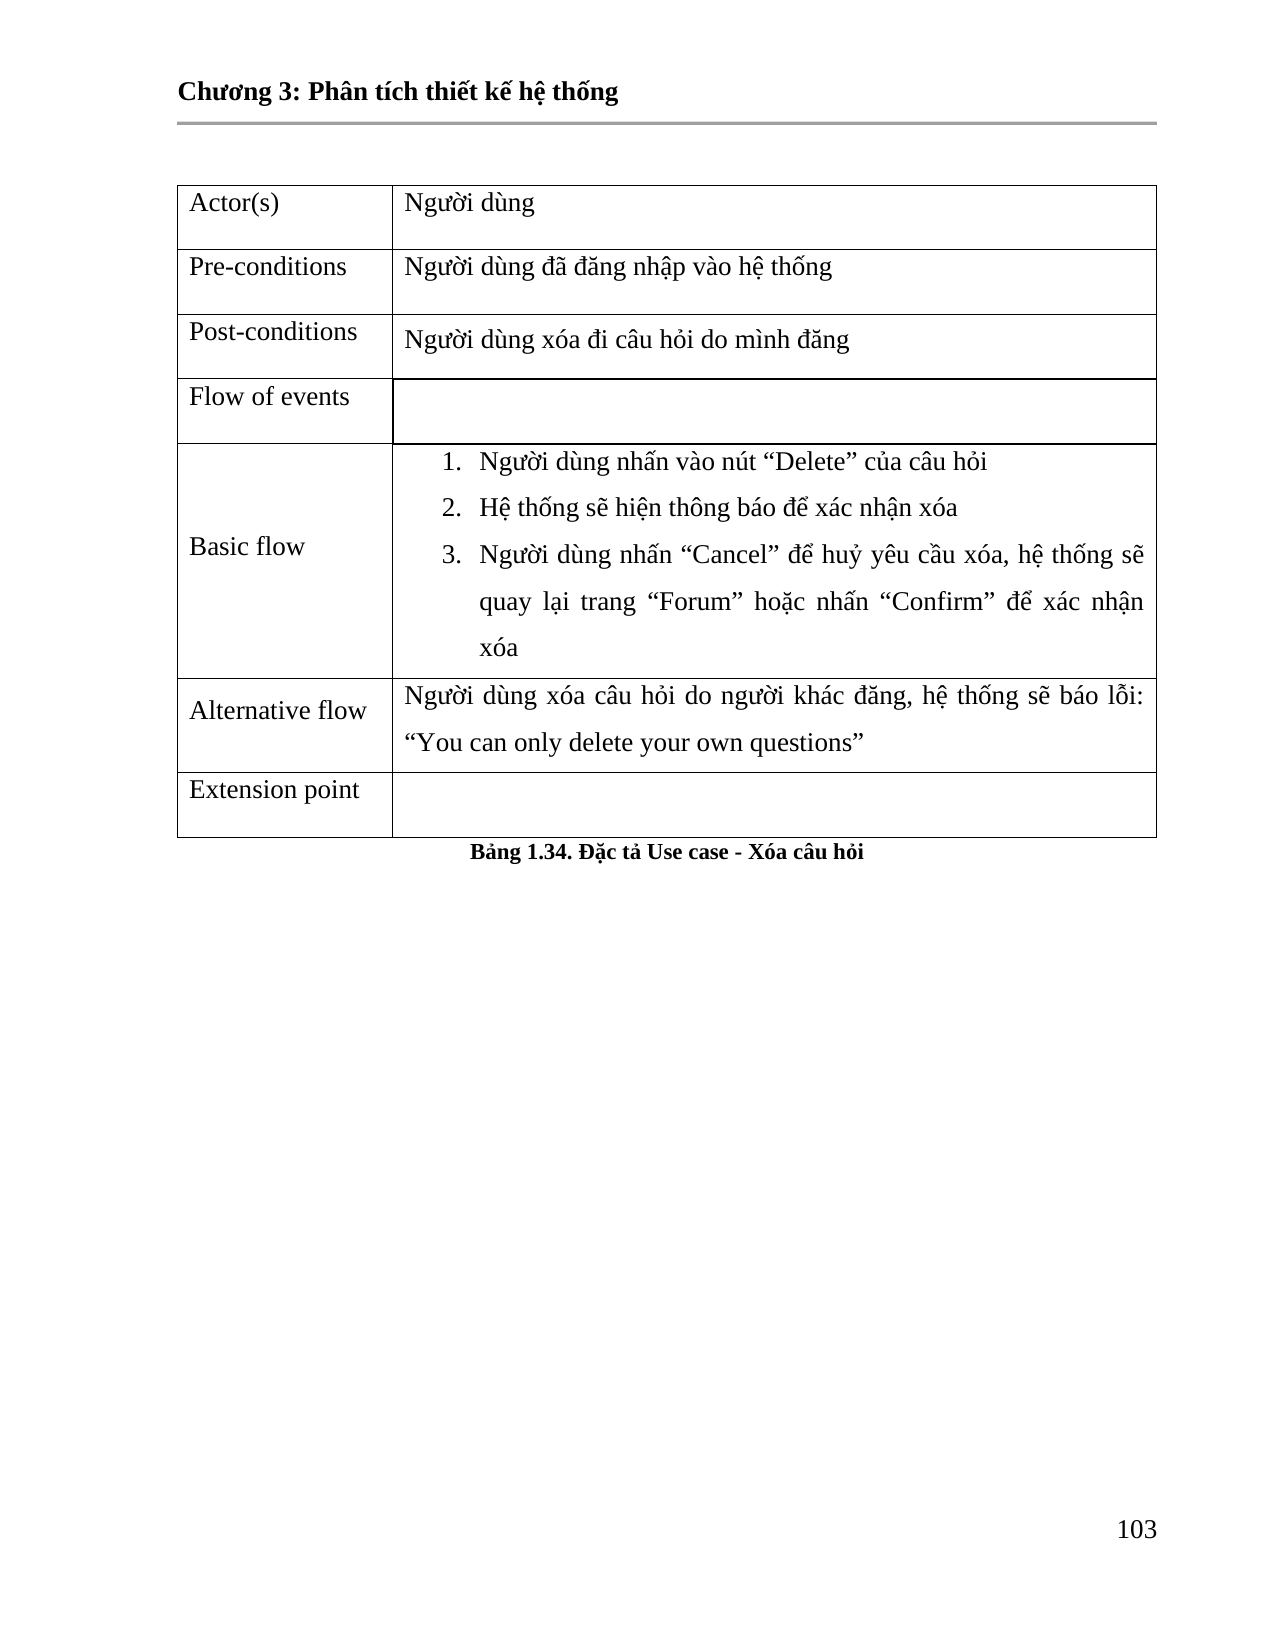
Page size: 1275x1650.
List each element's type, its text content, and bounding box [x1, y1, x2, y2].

text Bảng 1.34. Đặc tả Use case - Xóa câu hỏi [177, 838, 1157, 864]
